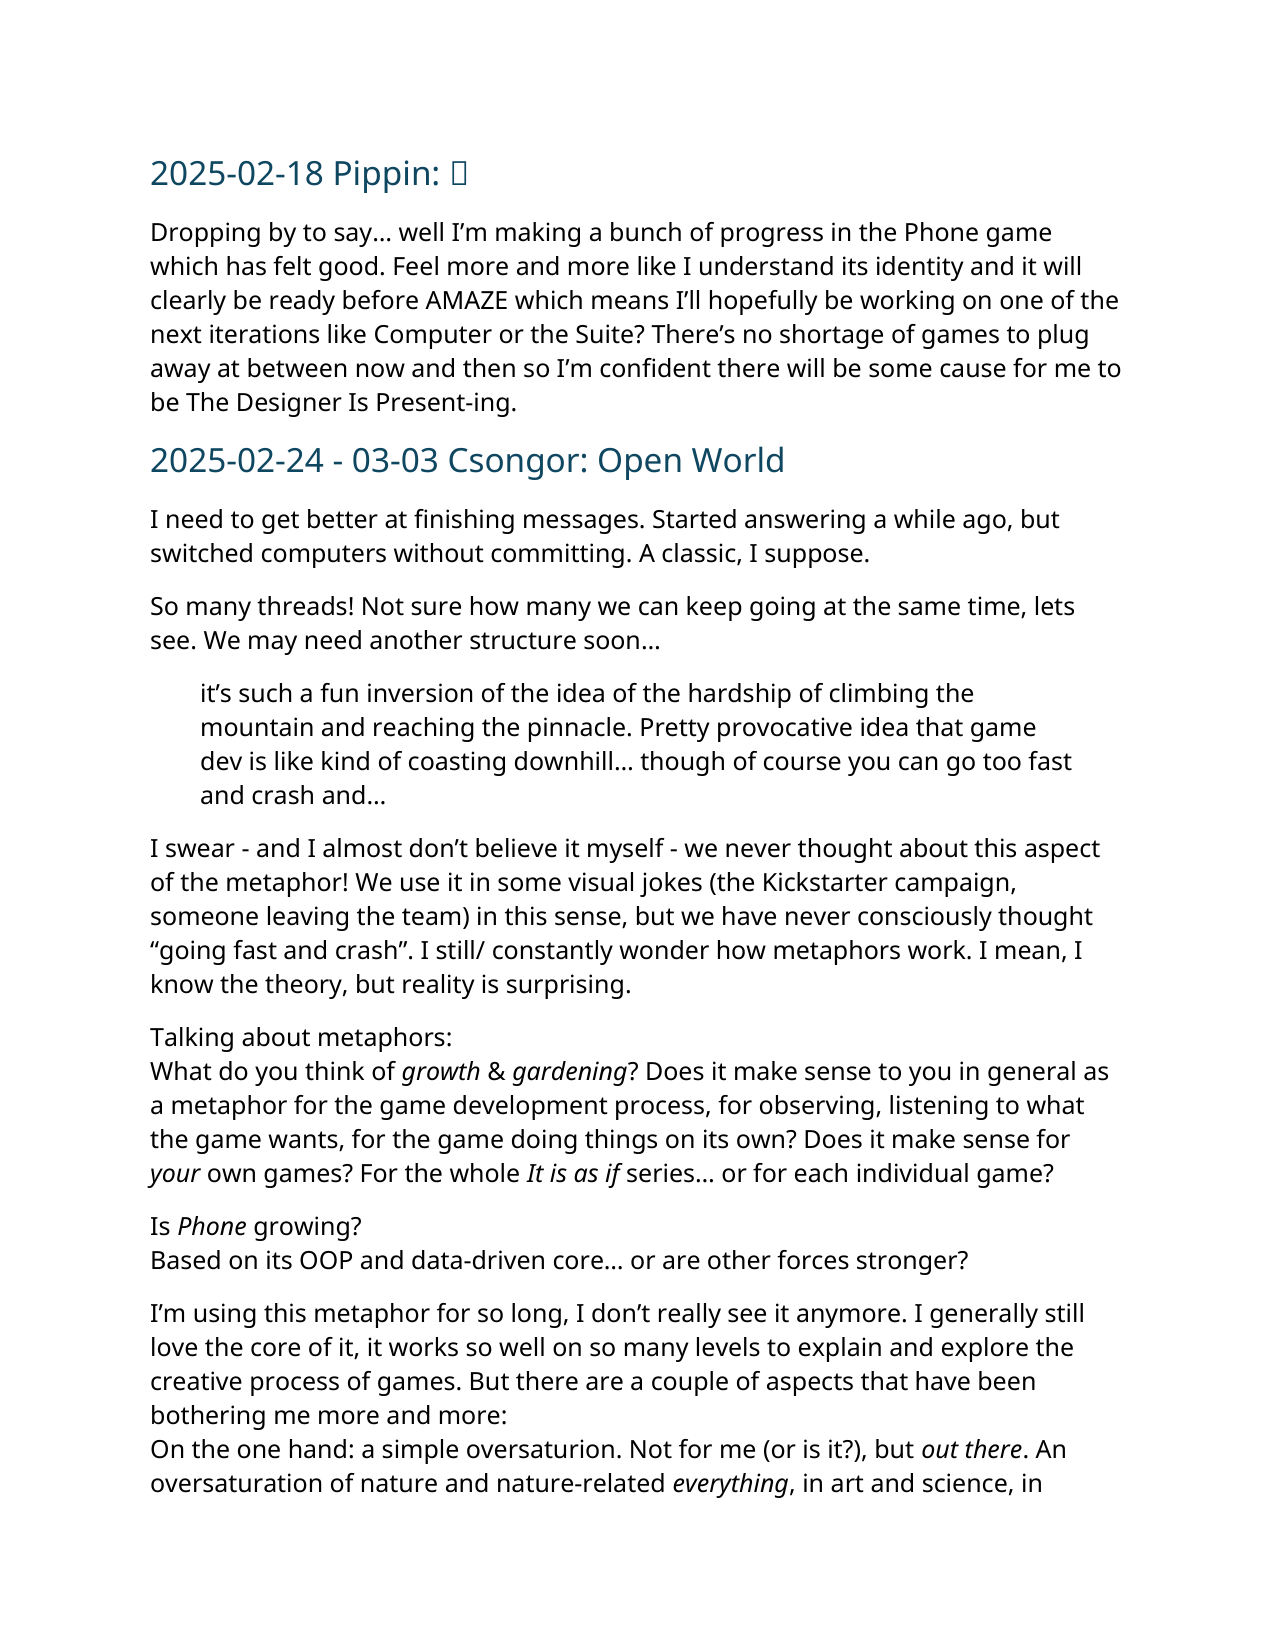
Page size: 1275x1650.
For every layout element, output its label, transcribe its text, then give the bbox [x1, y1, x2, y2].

text Is Phone growing? Based on its OOP and data-driven core… or are other forces stronger? [150, 1208, 1125, 1276]
text Dropping by to say… well I’m making a bunch of progress in the Phone game which has felt good. Feel more and more like I understand its identity and it will clearly be ready before AMAZE which means I’ll hopefully be working on one of the next iterations like Computer or the Suite? There’s no shortage of games to plug away at between now and then so I’m confident there will be some cause for me to be The Designer Is Present-ing. [150, 214, 1125, 418]
text it’s such a fun inversion of the idea of the hardship of climbing the mountain and reaching the pinnacle. Pretty provocative idea that game dev is like kind of coasting downhill… though of course you can go too fast and crash and… [200, 675, 1075, 811]
subtitle 2025-02-24 - 03-03 Csongor: Open World [150, 437, 1125, 483]
text I swear - and I almost don’t believe it myself - we never thought about this aspect of the metaphor! We use it in some visual jokes (the Kickstarter campaign, someone leaving the team) in this sense, but we have never consciously thought “going fast and crash”. I still/ constantly wonder how metaphors work. I mean, I know the theory, but reality is surprising. [150, 830, 1125, 1001]
text I need to get better at finishing messages. Started answering a while ago, but switched computers without committing. A classic, I suppose. [150, 501, 1125, 569]
text Talking about metaphors: What do you think of growth & gardening? Does it make sense to you in general as a metaphor for the game development process, for observing, listening to what the game wants, for the game doing things on its own? Does it make sense for your own games? For the whole It is as if series… or for each individual game? [150, 1019, 1125, 1189]
subtitle 2025-02-18 Pippin: 💪 [150, 150, 1125, 195]
text So many threads! Not sure how many we can keep going at the same time, lets see. We may need another structure soon… [150, 588, 1125, 656]
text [150, 1295, 1125, 1499]
